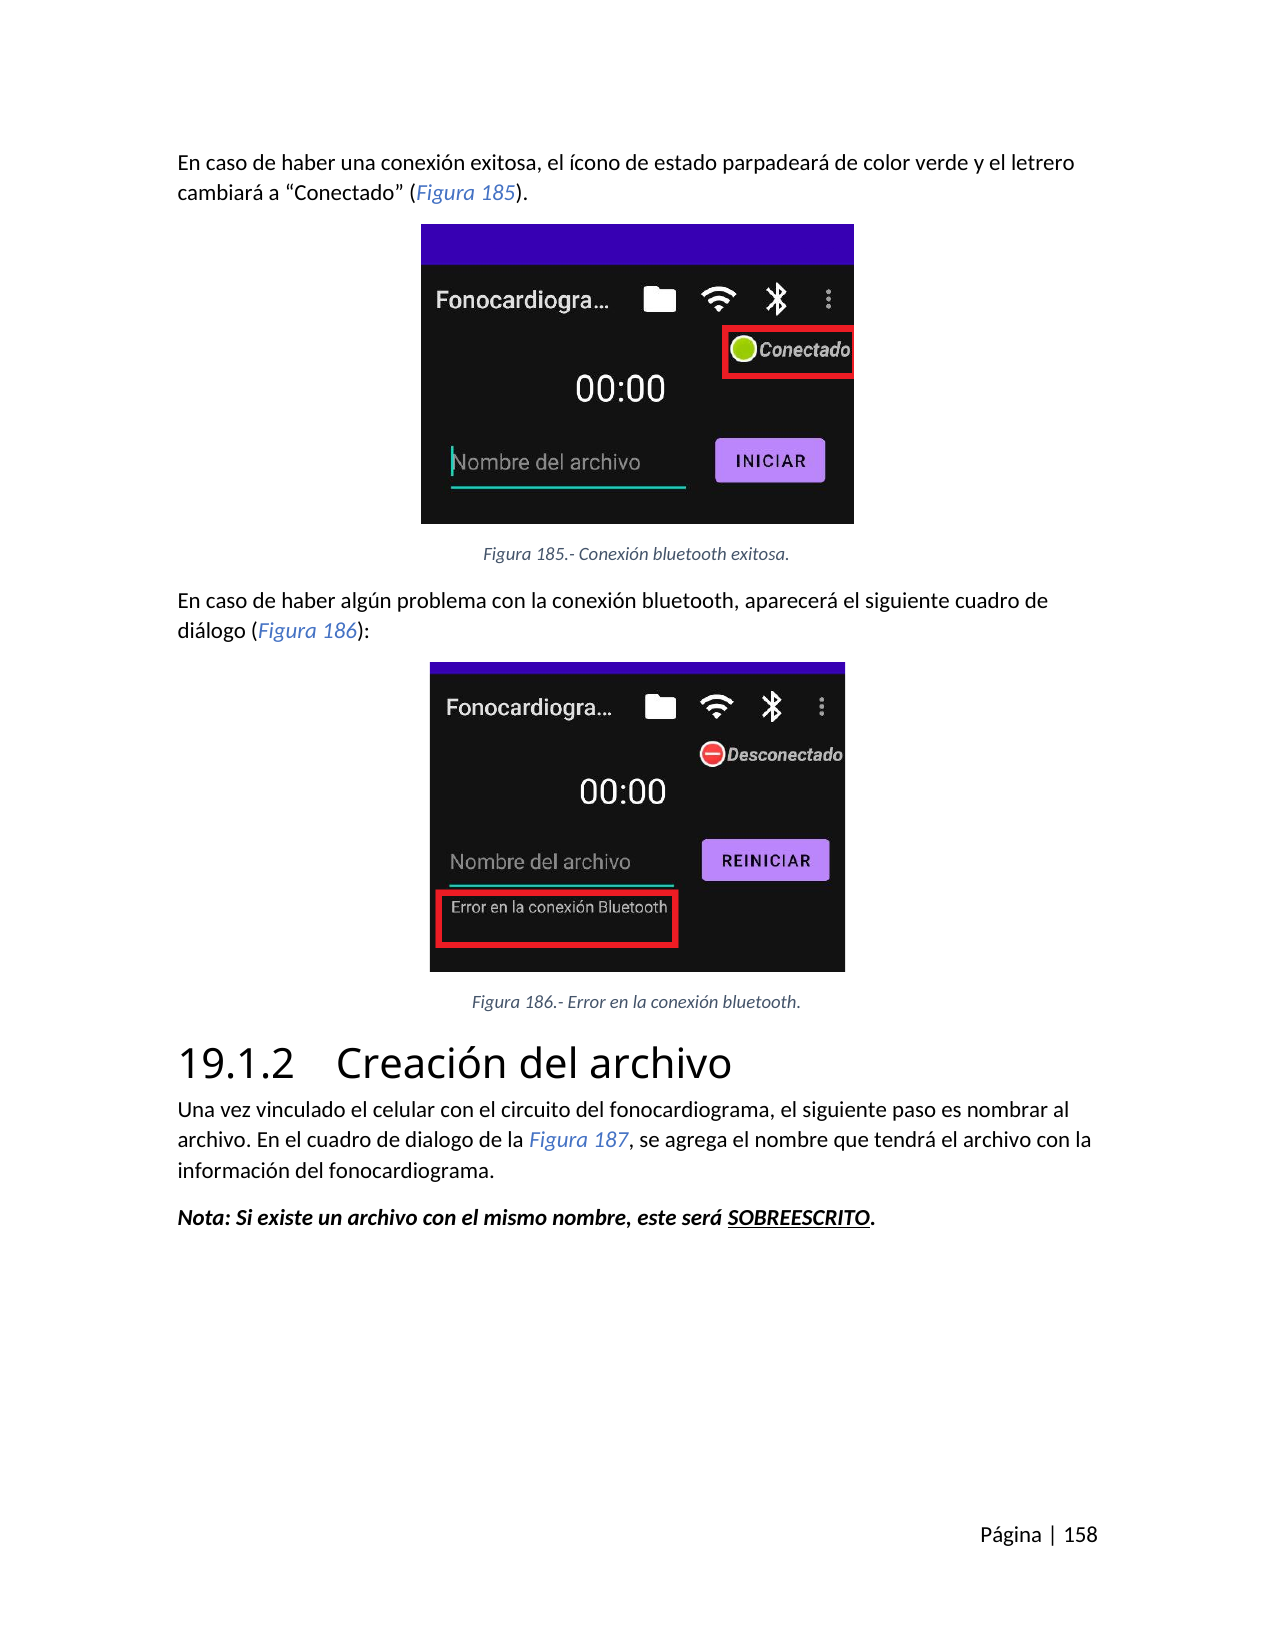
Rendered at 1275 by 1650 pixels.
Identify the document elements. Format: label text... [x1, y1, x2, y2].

text Nota: Si existe un archivo con el mismo nombre, este será SOBREESCRITO. [177, 1203, 1098, 1231]
text En caso de haber algún problema con la conexión bluetooth, aparecerá el siguiente cuadro de diálogo (Figura 186): [177, 586, 1098, 644]
text Una vez vinculado el celular con el circuito del fonocardiograma, el siguiente paso es nombrar al archivo. En el cuadro de dialogo de la Figura 187, se agrega el nombre que tendrá el archivo con la información del fonocardiograma. [177, 1095, 1098, 1184]
subtitle Creación del archivo [177, 1034, 1098, 1091]
picture [421, 224, 854, 524]
picture [429, 662, 846, 972]
text En caso de haber una conexión exitosa, el ícono de estado parpadeará de color verde y el letrero cambiará a “Conectado” (Figura 185). [177, 148, 1098, 206]
